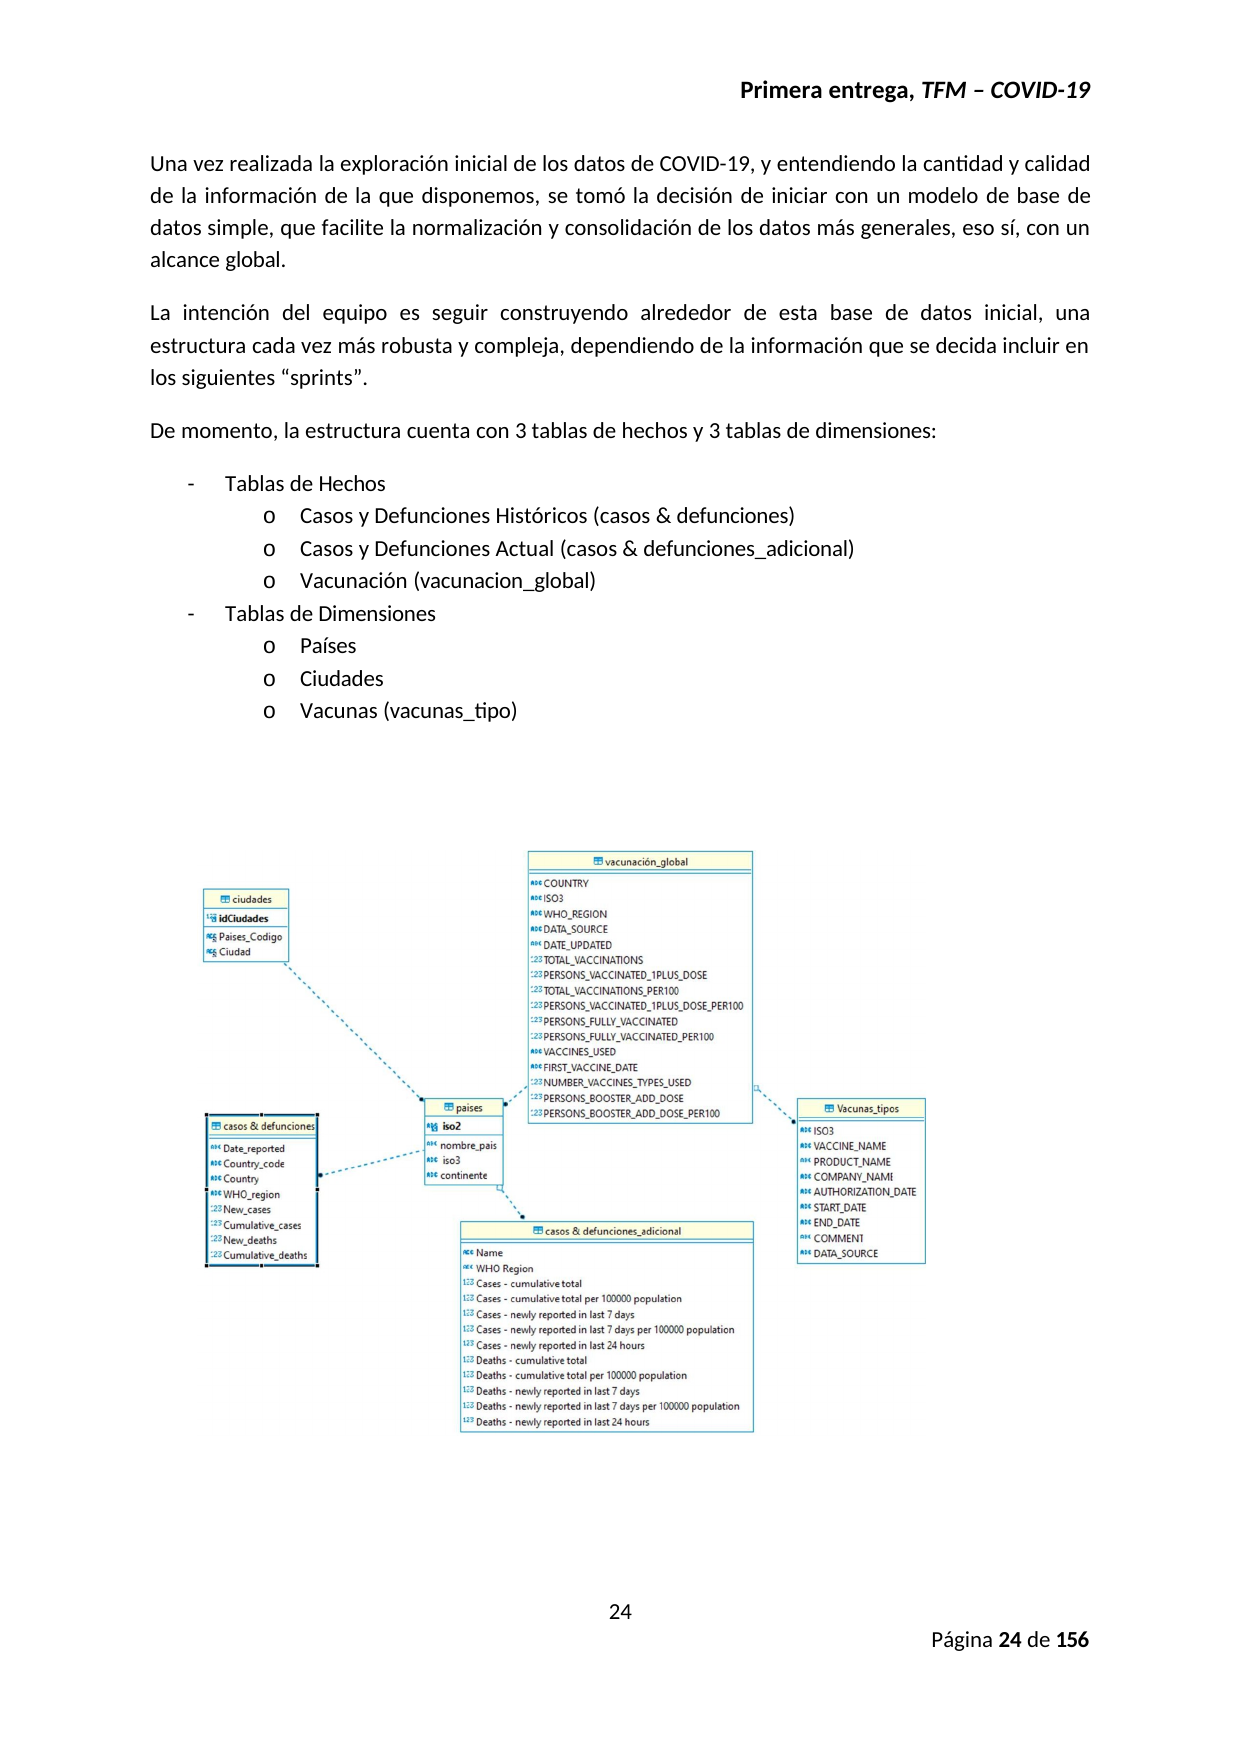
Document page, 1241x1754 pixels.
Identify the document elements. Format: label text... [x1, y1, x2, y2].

list Vacunas (vacunas_tipo) [262, 696, 1171, 726]
list Vacunación (vacunacion_global) [262, 567, 1171, 596]
text La intención del equipo es seguir construyendo alrededor de esta base de datos inicial, una estructura cada vez más robusta y compleja, dependiendo de la información que se decida incluir en los siguientes “sprints”. [150, 298, 1091, 391]
text De momento, la estructura cuenta con 3 tablas de hechos y 3 tablas de dimensiones: [150, 416, 1171, 444]
list Casos y Defunciones Actual (casos & defunciones_adicional) [262, 534, 1171, 563]
list Tablas de Hechos [187, 469, 1171, 497]
list Países [262, 631, 1171, 661]
text Una vez realizada la exploración inicial de los datos de COVID-19, y entendiendo la cantidad y calidad de la información de la que disponemos, se tomó la decisión de iniciar con un modelo de base de datos simple, que facilite la normalización y consolidación de los datos más generales, eso sí, con un alcance global. [150, 149, 1091, 273]
list Ciudades [262, 664, 1171, 693]
list Tablas de Dimensiones [187, 599, 1171, 627]
list Casos y Defunciones Históricos (casos & defunciones) [262, 501, 1171, 530]
picture [197, 850, 927, 1436]
